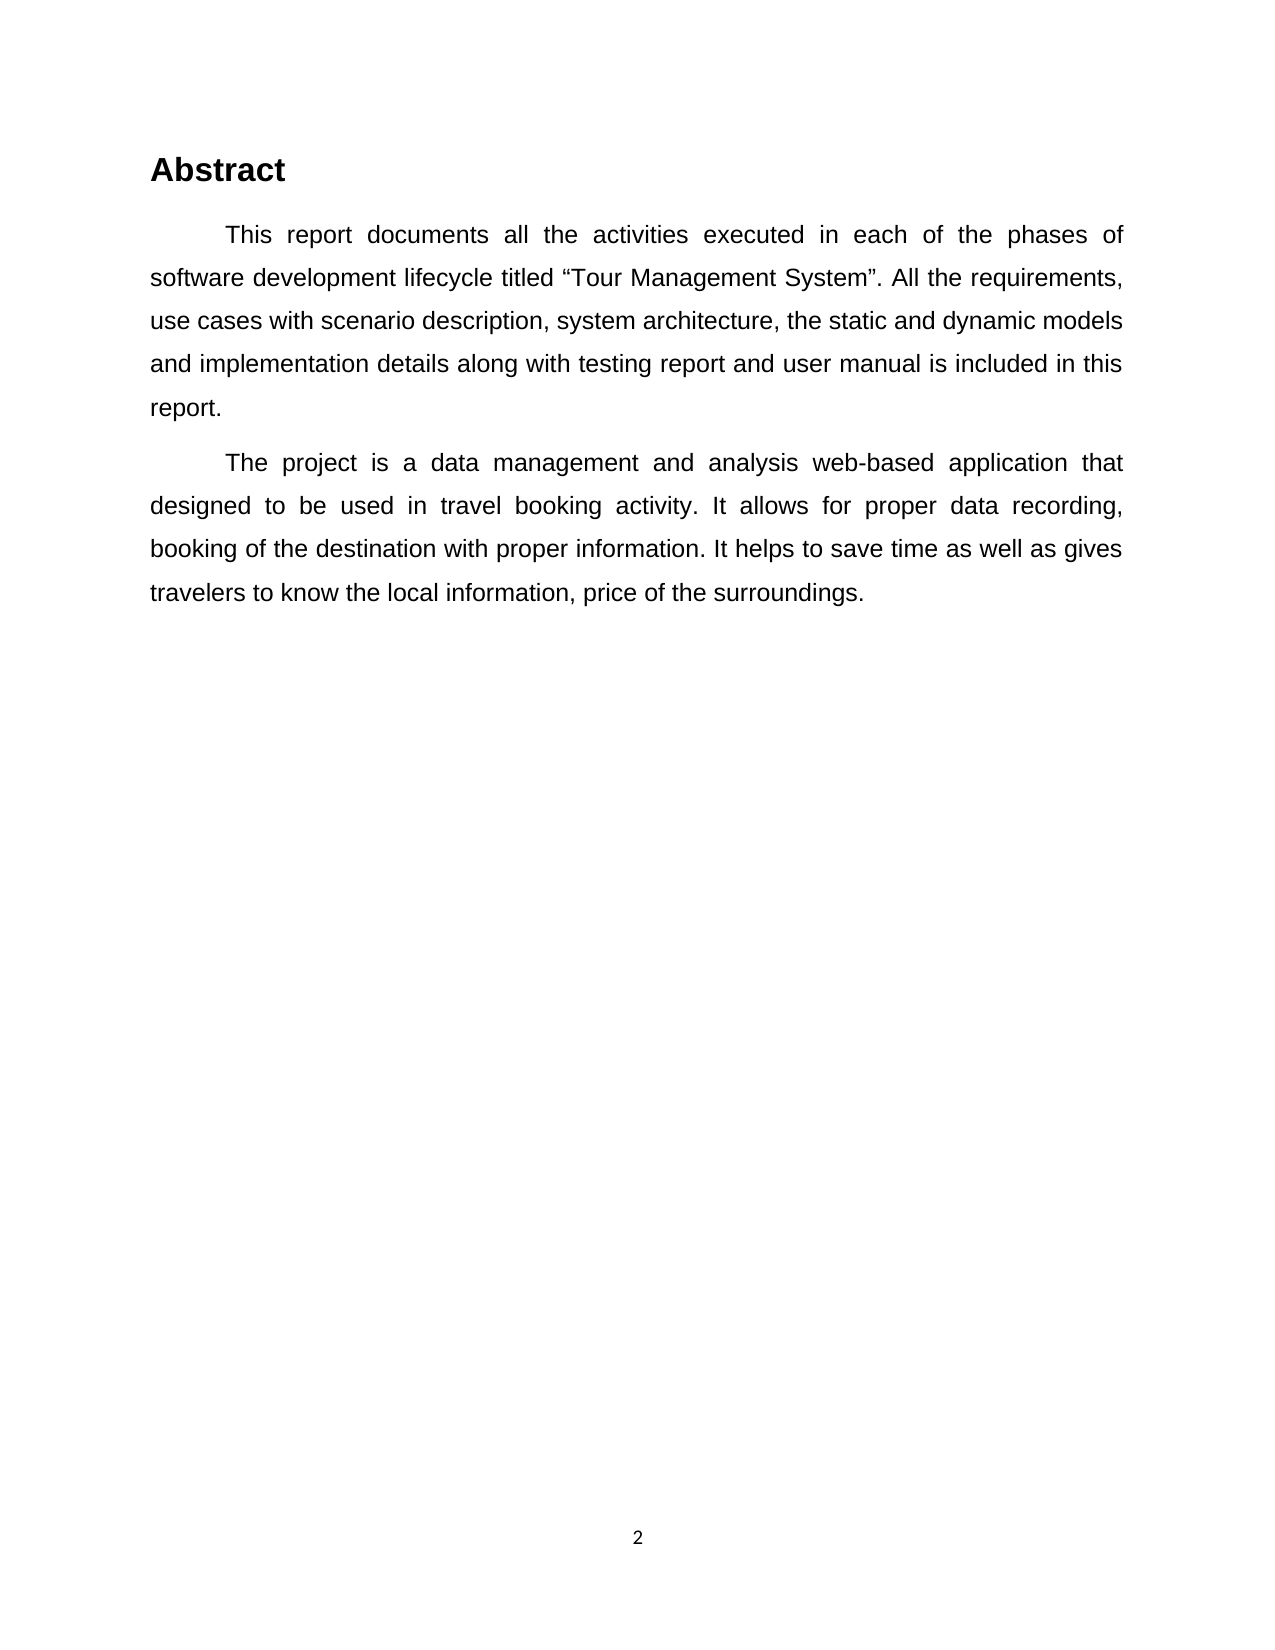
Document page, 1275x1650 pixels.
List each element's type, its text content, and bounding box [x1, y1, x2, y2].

text This report documents all the activities executed in each of the phases of software development lifecycle titled “Tour Management System”. All the requirements, use cases with scenario description, system architecture, the static and dynamic models and implementation details along with testing report and user manual is included in this report. [150, 220, 1125, 421]
text Abstract [150, 150, 1125, 188]
text The project is a data management and analysis web-based application that designed to be used in travel booking activity. It allows for proper data recording, booking of the destination with proper information. It helps to save time as well as gives travelers to know the local information, price of the surroundings. [150, 448, 1125, 606]
